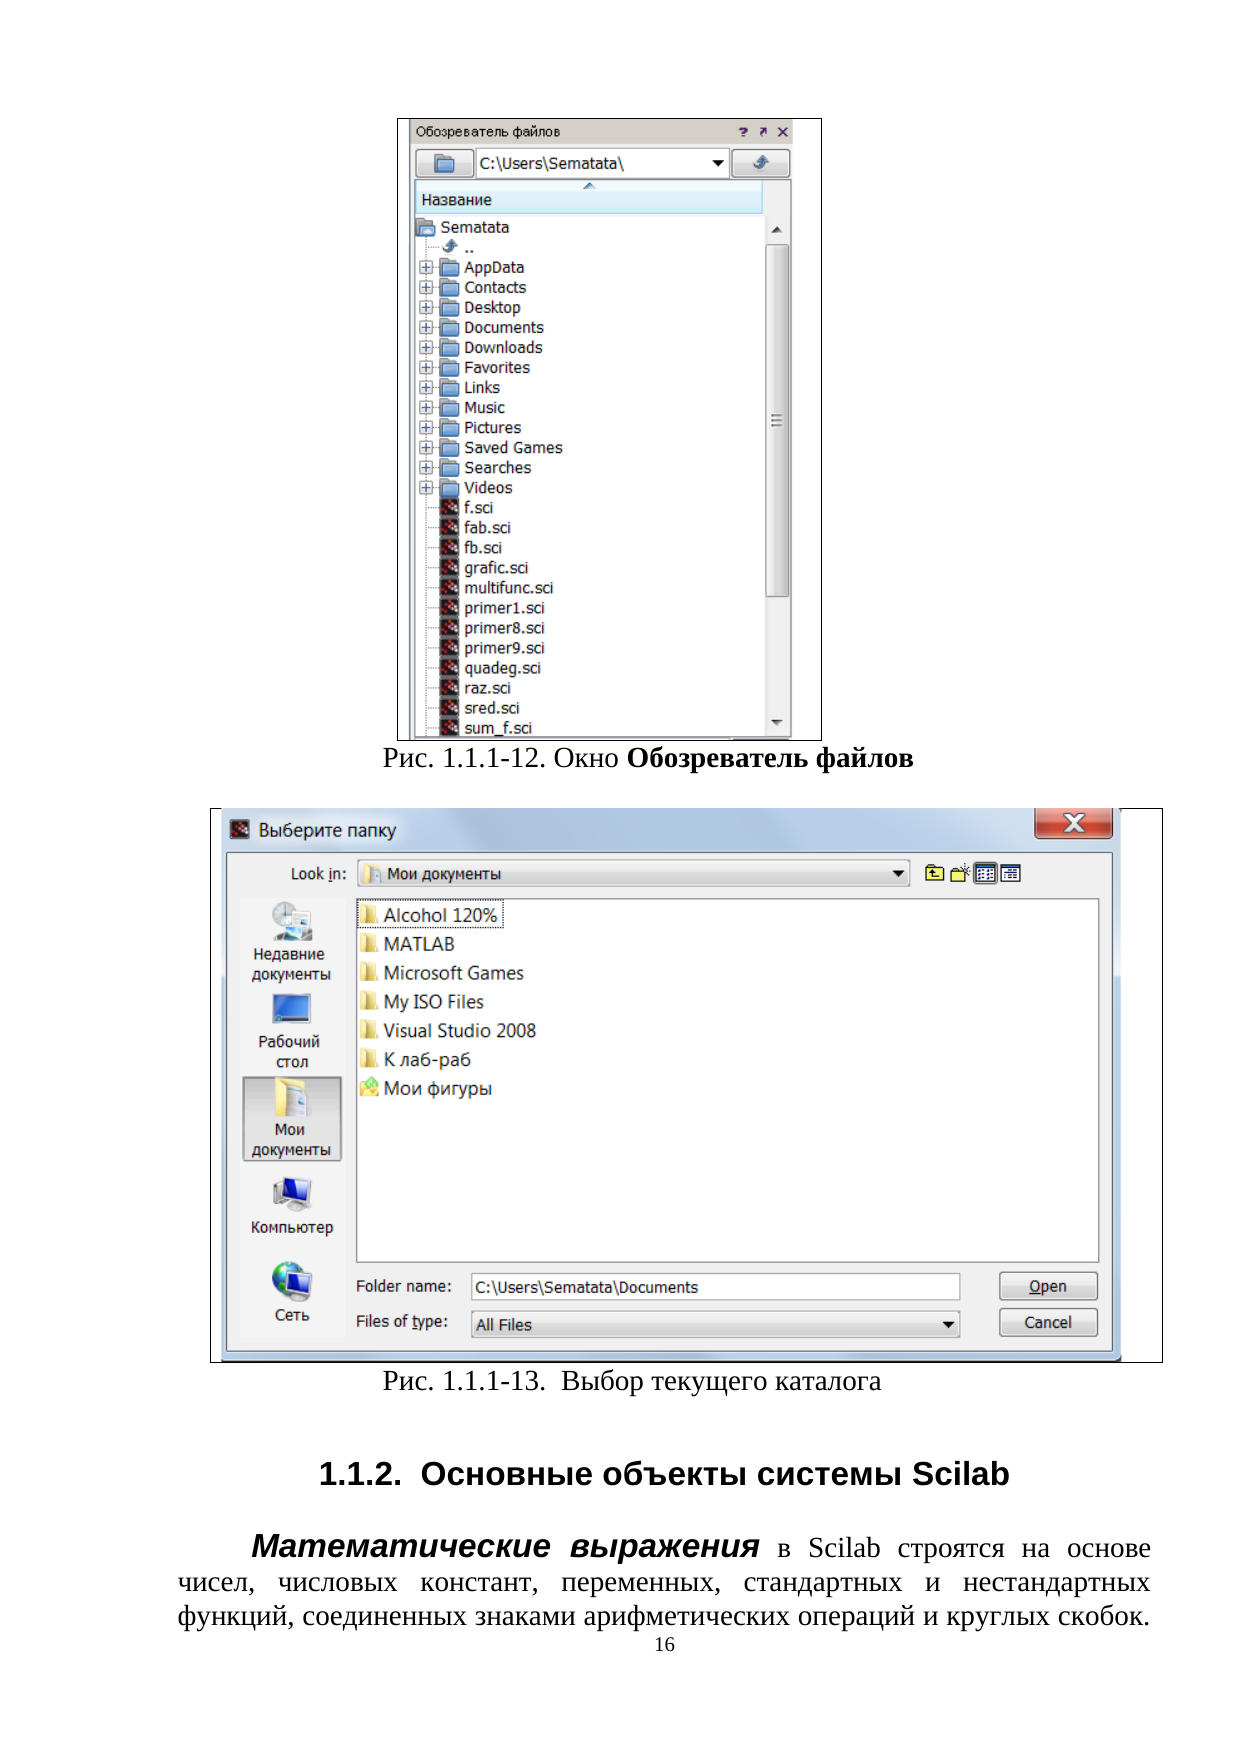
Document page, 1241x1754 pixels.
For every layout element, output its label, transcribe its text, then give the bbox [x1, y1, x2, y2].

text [177, 1526, 1152, 1631]
subtitle 1.1.2. Основные объекты системы Scilab [177, 1454, 1152, 1492]
text Рис. 1.1.1-12. Окно Обозреватель файлов [222, 741, 1152, 774]
table_header [1122, 809, 1162, 1362]
table_header [211, 809, 221, 1362]
table_header [793, 119, 821, 739]
text Рис. 1.1.1-13. Выбор текущего каталога [222, 1363, 1152, 1396]
picture [408, 119, 793, 740]
picture [221, 808, 1122, 1362]
table_header [398, 119, 408, 739]
